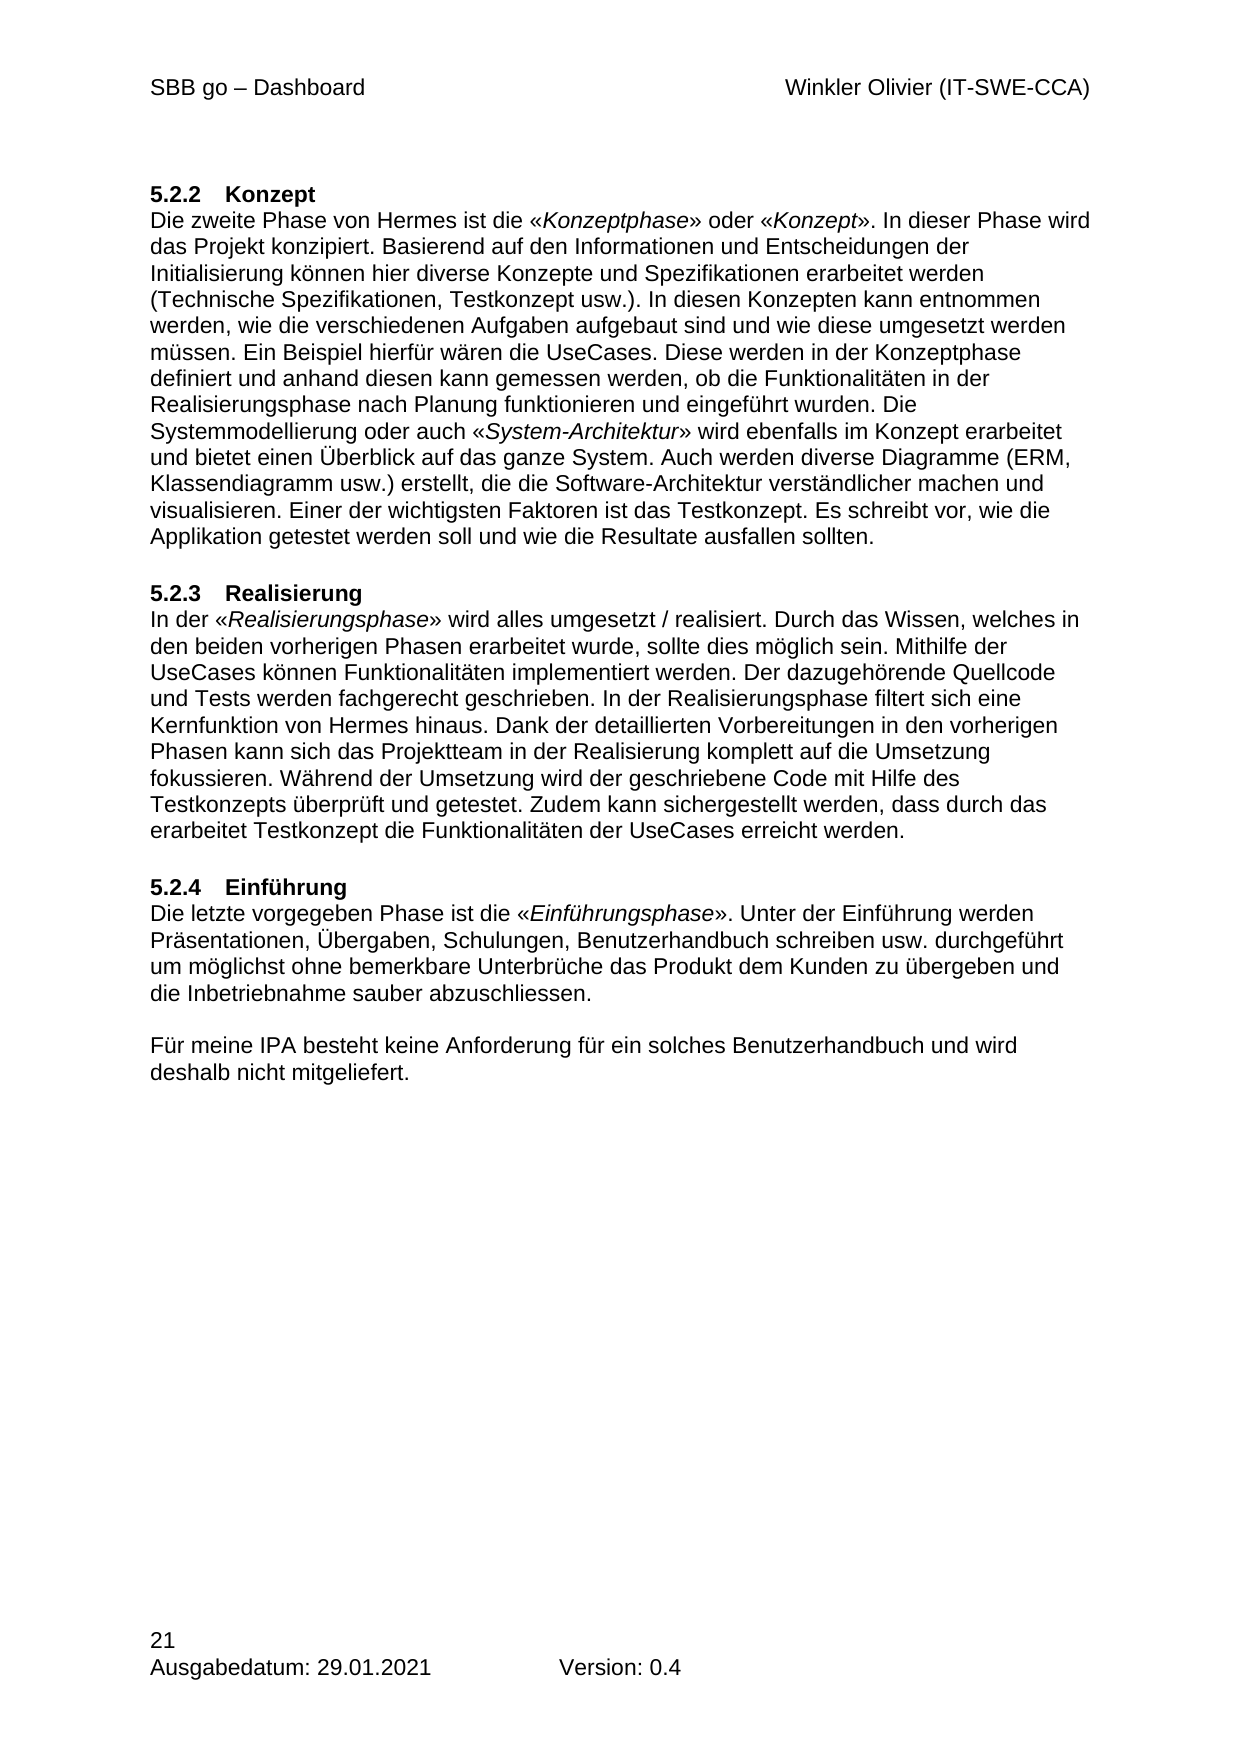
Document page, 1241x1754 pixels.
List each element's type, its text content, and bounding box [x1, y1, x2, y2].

subtitle Realisierung [150, 580, 1090, 606]
text Die zweite Phase von Hermes ist die «Konzeptphase» oder «Konzept». In dieser Phase wird das Projekt konzipiert. Basierend auf den Informationen und Entscheidungen der Initialisierung können hier diverse Konzepte und Spezifikationen erarbeitet werden (Technische Spezifikationen, Testkonzept usw.). In diesen Konzepten kann entnommen werden, wie die verschiedenen Aufgaben aufgebaut sind und wie diese umgesetzt werden müssen. Ein Beispiel hierfür wären die UseCases. Diese werden in der Konzeptphase definiert und anhand diesen kann gemessen werden, ob die Funktionalitäten in der Realisierungsphase nach Planung funktionieren und eingeführt wurden. Die Systemmodellierung oder auch «System-Architektur» wird ebenfalls im Konzept erarbeitet und bietet einen Überblick auf das ganze System. Auch werden diverse Diagramme (ERM, Klassendiagramm usw.) erstellt, die die Software-Architektur verständlicher machen und visualisieren. Einer der wichtigsten Faktoren ist das Testkonzept. Es schreibt vor, wie die Applikation getestet werden soll und wie die Resultate ausfallen sollten. [150, 207, 1090, 549]
subtitle Konzept [150, 181, 1090, 207]
text Für meine IPA besteht keine Anforderung für ein solches Benutzerhandbuch und wird deshalb nicht mitgeliefert. [150, 1032, 1090, 1085]
text Die letzte vorgegeben Phase ist die «Einführungsphase». Unter der Einführung werden Präsentationen, Übergaben, Schulungen, Benutzerhandbuch schreiben usw. durchgeführt um möglichst ohne bemerkbare Unterbrüche das Produkt dem Kunden zu übergeben und die Inbetriebnahme sauber abzuschliessen. [150, 900, 1090, 1006]
text In der «Realisierungsphase» wird alles umgesetzt / realisiert. Durch das Wissen, welches in den beiden vorherigen Phasen erarbeitet wurde, sollte dies möglich sein. Mithilfe der UseCases können Funktionalitäten implementiert werden. Der dazugehörende Quellcode und Tests werden fachgerecht geschrieben. In der Realisierungsphase filtert sich eine Kernfunktion von Hermes hinaus. Dank der detaillierten Vorbereitungen in den vorherigen Phasen kann sich das Projektteam in der Realisierung komplett auf die Umsetzung fokussieren. Während der Umsetzung wird der geschriebene Code mit Hilfe des Testkonzepts überprüft und getestet. Zudem kann sichergestellt werden, dass durch das erarbeitet Testkonzept die Funktionalitäten der UseCases erreicht werden. [150, 606, 1090, 843]
subtitle Einführung [150, 874, 1090, 900]
